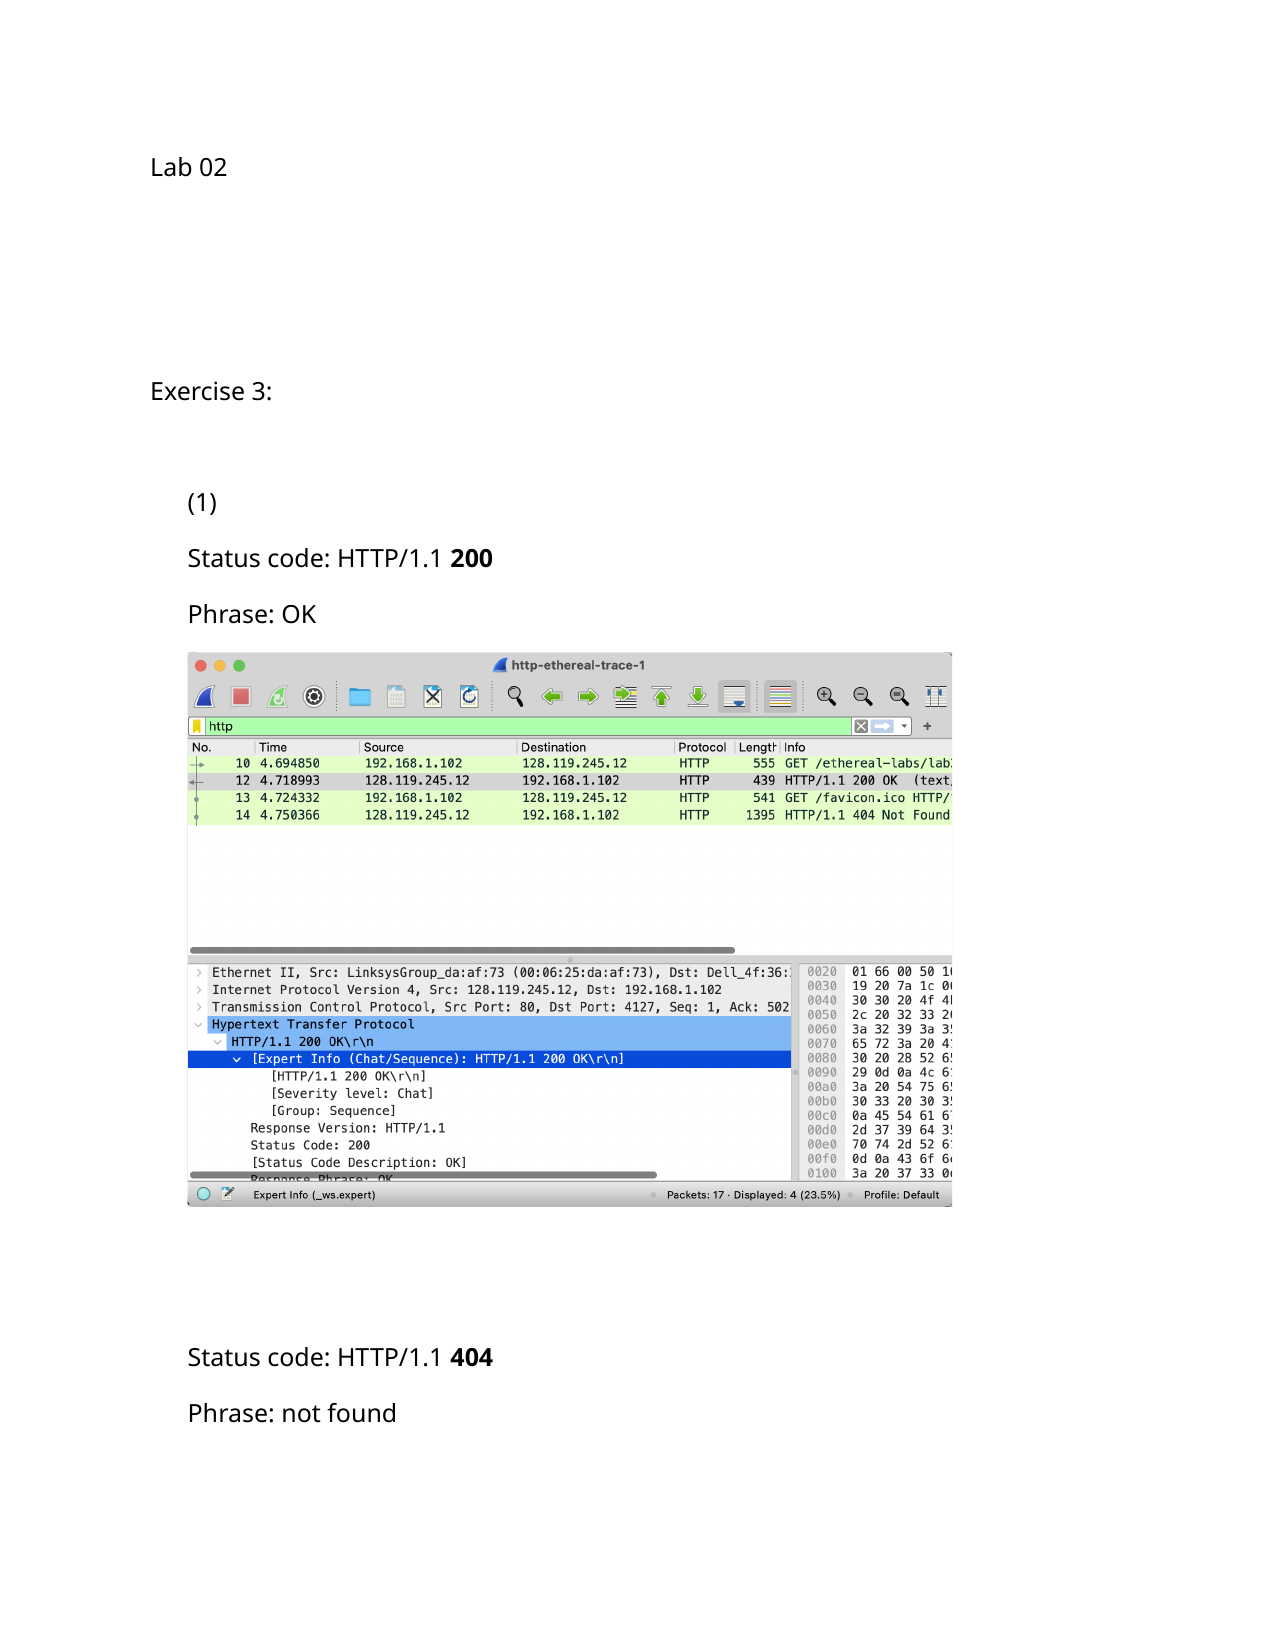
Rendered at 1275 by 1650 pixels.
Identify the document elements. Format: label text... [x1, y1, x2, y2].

text Exercise 3: [150, 373, 1125, 407]
text Status code: HTTP/1.1 404 [187, 1340, 1125, 1374]
text Phrase: not found [187, 1396, 1125, 1430]
text Lab 02 [150, 150, 1125, 184]
picture [187, 652, 953, 1207]
text Phrase: OK [187, 597, 1125, 631]
text Status code: HTTP/1.1 200 [187, 541, 1125, 575]
